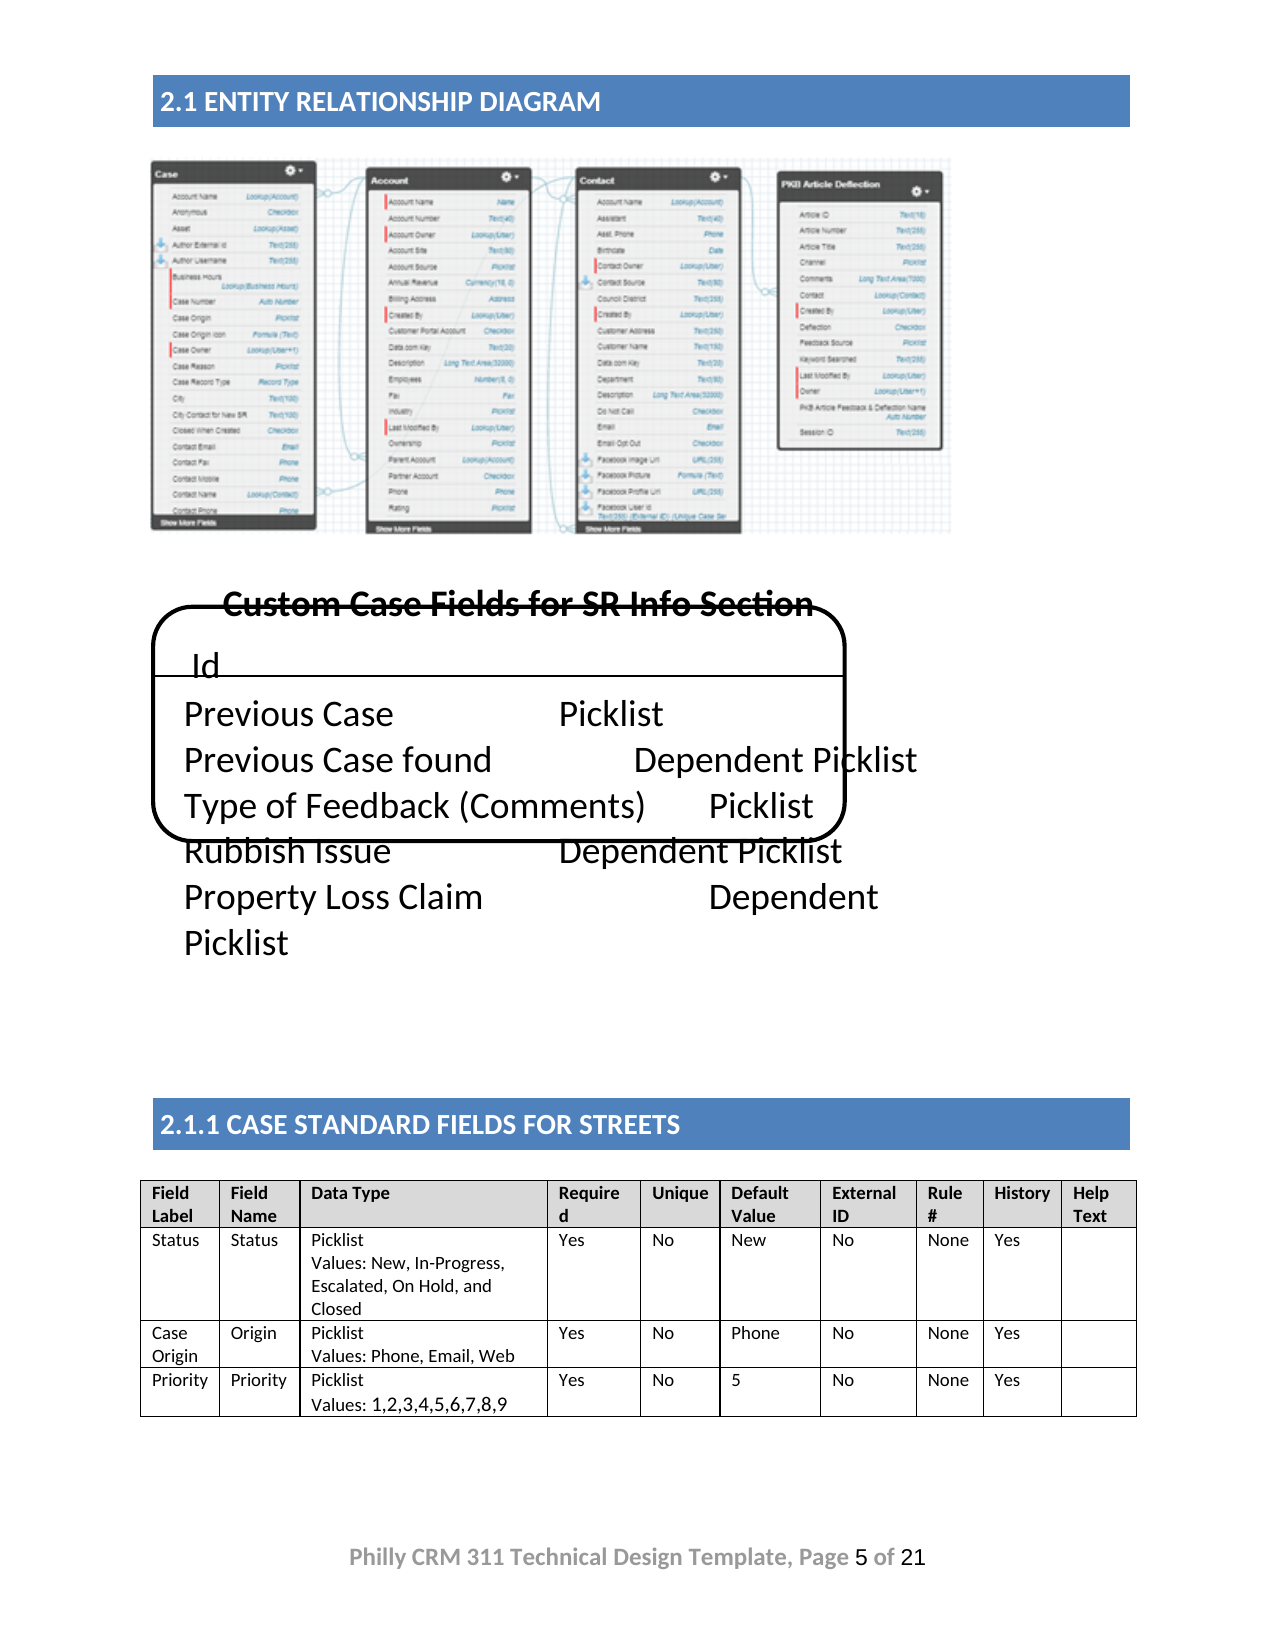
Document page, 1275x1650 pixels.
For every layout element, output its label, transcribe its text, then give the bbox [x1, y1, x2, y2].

table_cell Yes [984, 1368, 1061, 1416]
table_cell Yes [984, 1228, 1061, 1320]
table_cell None [917, 1228, 983, 1320]
table_cell Picklist Values: Phone, Email, Web [301, 1321, 547, 1367]
table_cell [1062, 1228, 1136, 1320]
table_cell No [641, 1368, 719, 1416]
table_cell No [821, 1368, 916, 1416]
table_header Rule # [917, 1181, 983, 1227]
table_cell Status [141, 1228, 219, 1320]
table_cell Priority [141, 1368, 219, 1416]
table_header 2.1.1 CASE STANDARD FIELDS FOR STREETS [155, 1100, 1128, 1148]
table_cell Picklist Values: New, In-Progress, Escalated, On Hold, and Closed [301, 1228, 547, 1320]
table_cell [1062, 1368, 1136, 1416]
table_cell Origin [220, 1321, 299, 1367]
table_cell None [917, 1368, 983, 1416]
table_header 2.1 ENTITY RELATIONSHIP DIAGRAM [155, 77, 1128, 125]
table_cell Yes [548, 1228, 640, 1320]
table_header Default Value [721, 1181, 820, 1227]
table_cell New [721, 1228, 820, 1320]
table_header History [984, 1181, 1061, 1227]
table_cell No [821, 1228, 916, 1320]
table_cell Case Origin [141, 1321, 219, 1367]
table_cell Status [220, 1228, 299, 1320]
table_cell [1062, 1321, 1136, 1367]
table_header Unique [641, 1181, 719, 1227]
table_header Data Type [301, 1181, 547, 1227]
table_cell No [641, 1228, 719, 1320]
table_cell 5 [721, 1368, 820, 1416]
table_header Help Text [1062, 1181, 1136, 1227]
picture [150, 157, 952, 539]
table_cell Yes [548, 1368, 640, 1416]
table_header Field Label [141, 1181, 219, 1227]
table_cell Picklist Values: 1,2,3,4,5,6,7,8,9 [301, 1368, 547, 1416]
table_header Required [548, 1181, 640, 1227]
table_cell No [641, 1321, 719, 1367]
table_cell Yes [548, 1321, 640, 1367]
table_cell None [917, 1321, 983, 1367]
table_cell Priority [220, 1368, 299, 1416]
table_header External ID [821, 1181, 916, 1227]
table_cell Phone [721, 1321, 820, 1367]
table_header Field Name [220, 1181, 299, 1227]
table_cell No [821, 1321, 916, 1367]
table_cell Yes [984, 1321, 1061, 1367]
